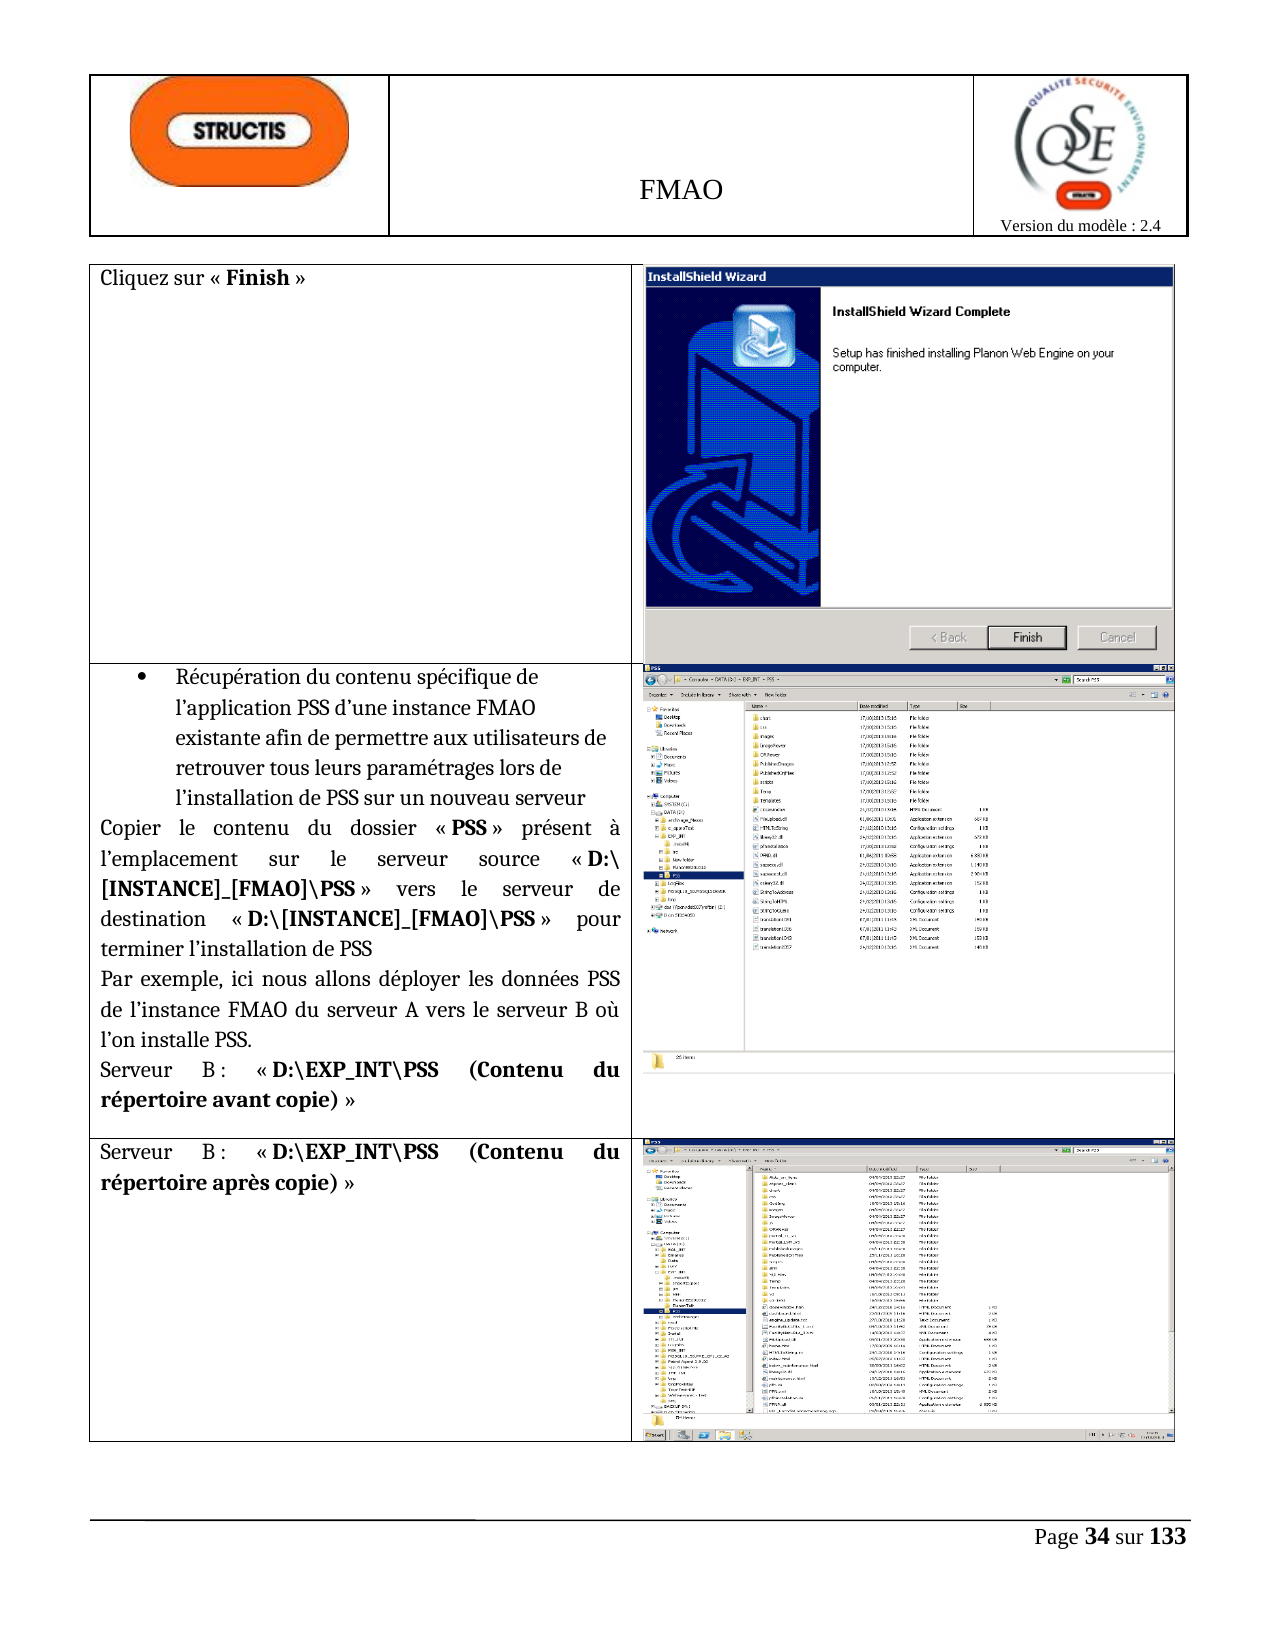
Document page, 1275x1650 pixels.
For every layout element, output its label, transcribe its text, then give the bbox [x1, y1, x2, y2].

table_cell Serveur B : « D:\EXP_INT\PSS (Contenu du répertoire après copie) » [90, 1139, 631, 1441]
picture [129, 76, 349, 187]
picture [643, 1139, 1175, 1441]
table_cell Cliquez sur « Finish » [90, 265, 631, 663]
picture [643, 264, 1175, 1074]
table_cell [632, 265, 643, 663]
table_cell Récupération du contenu spécifique de l’application PSS d’une instance FMAO existante afin de permettre aux utilisateurs de retrouver tous leurs paramétrages lors de l’installation de PSS sur un nouveau serveur Copier le contenu du dossier « PSS » présent à l’emplacement sur le serveur source « D:\[INSTANCE]_[FMAO]\PSS » vers le serveur de destination « D:\[INSTANCE]_[FMAO]\PSS » pour terminer l’installation de PSS Par exemple, ici nous allons déployer les données PSS de l’instance FMAO du serveur A vers le serveur B où l’on installe PSS. Serveur B : « D:\EXP_INT\PSS (Contenu du répertoire avant copie) » [90, 664, 631, 1138]
table_cell [632, 664, 1174, 1138]
table_cell [632, 1139, 643, 1441]
picture [1010, 76, 1151, 216]
